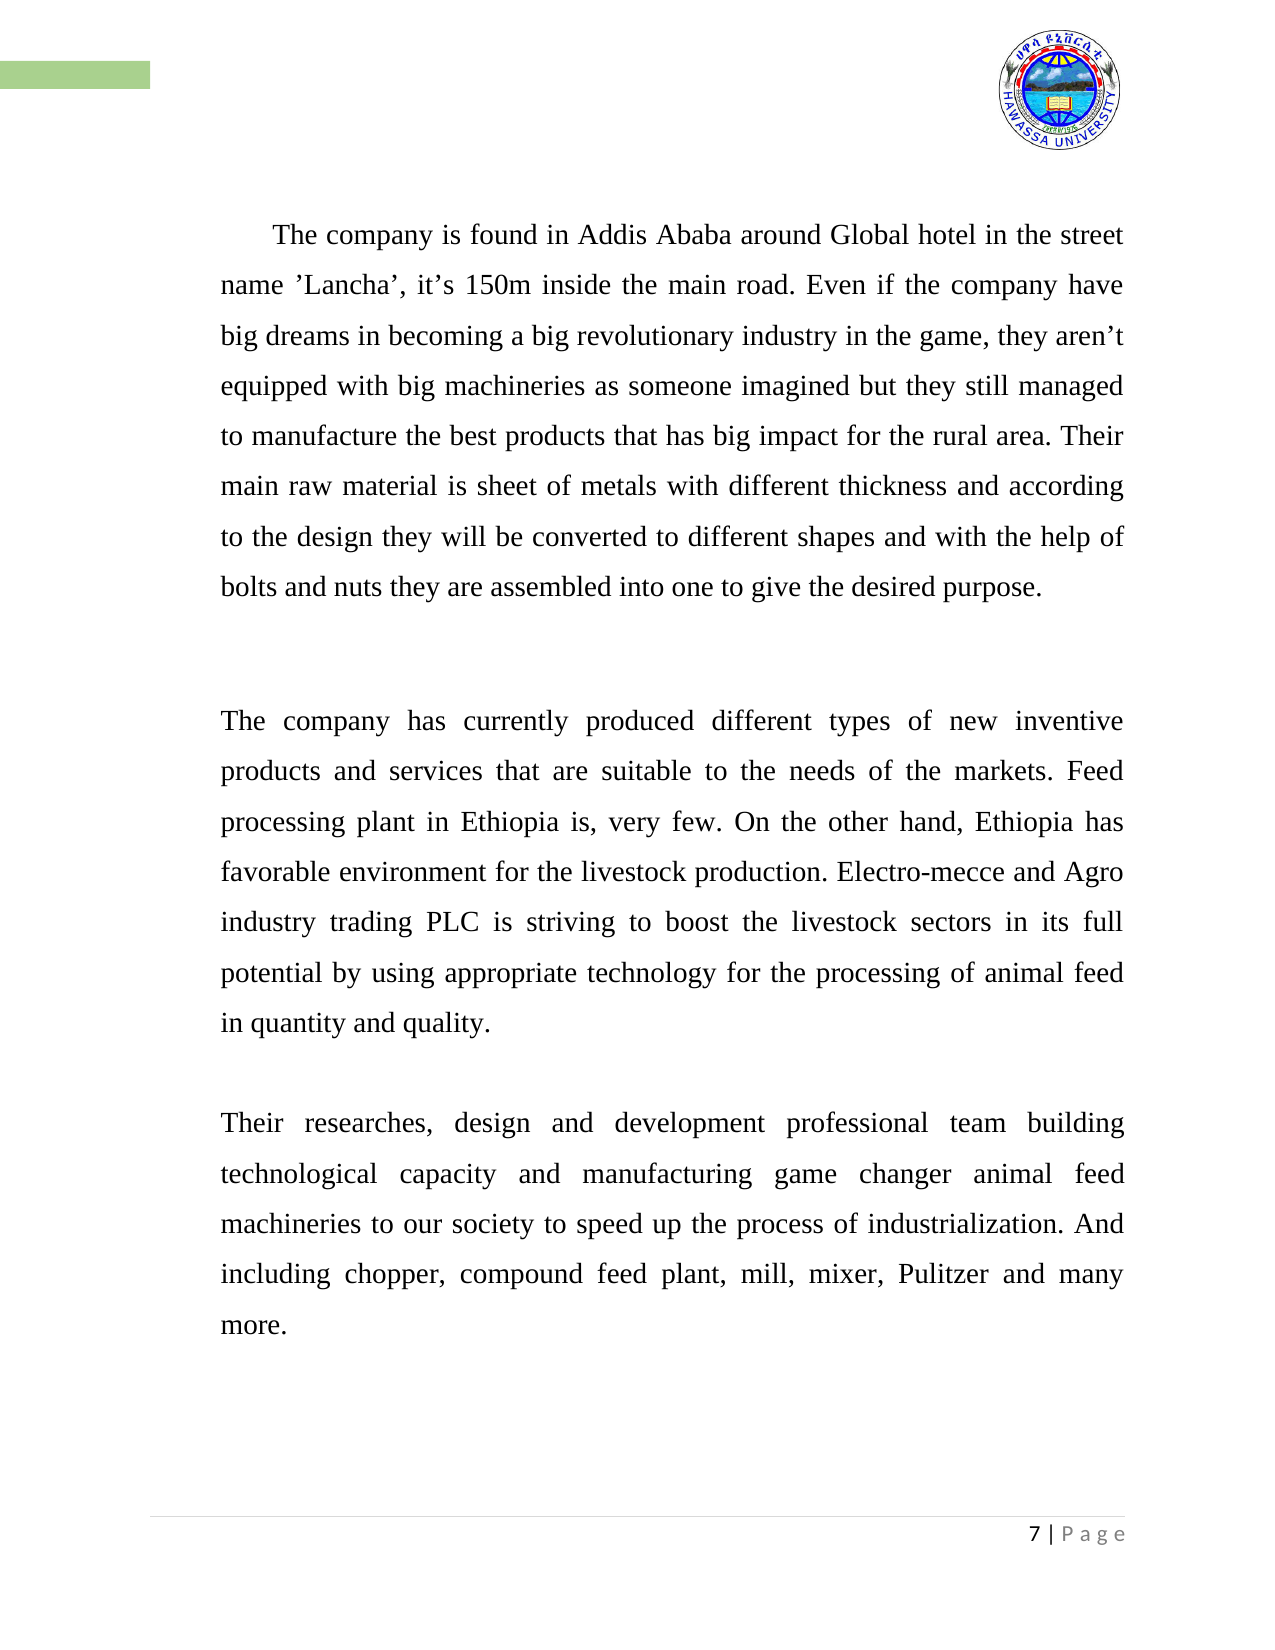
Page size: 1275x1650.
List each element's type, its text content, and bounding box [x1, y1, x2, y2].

list The company is found in Addis Ababa around Global hotel in the street name ’Lancha’, it’s 150m inside the main road. Even if the company have big dreams in becoming a big revolutionary industry in the game, they aren’t equipped with big machineries as someone imagined but they still managed to manufacture the best products that has big impact for the rural area. Their main raw material is sheet of metals with different thickness and according to the design they will be converted to different shapes and with the help of bolts and nuts they are assembled into one to give the desired purpose. [220, 217, 1125, 603]
list The company has currently produced different types of new inventive products and services that are suitable to the needs of the markets. Feed processing plant in Ethiopia is, very few. On the other hand, Ethiopia has favorable environment for the livestock production. Electro-mecce and Agro industry trading PLC is striving to boost the livestock sectors in its full potential by using appropriate technology for the processing of animal feed in quantity and quality. [220, 703, 1125, 1038]
list Their researches, design and development professional team building technological capacity and manufacturing game changer animal feed machineries to our society to speed up the process of industrialization. And including chopper, compound feed plant, mill, mixer, Pulitzer and many more. [220, 1106, 1125, 1340]
picture [998, 30, 1122, 150]
